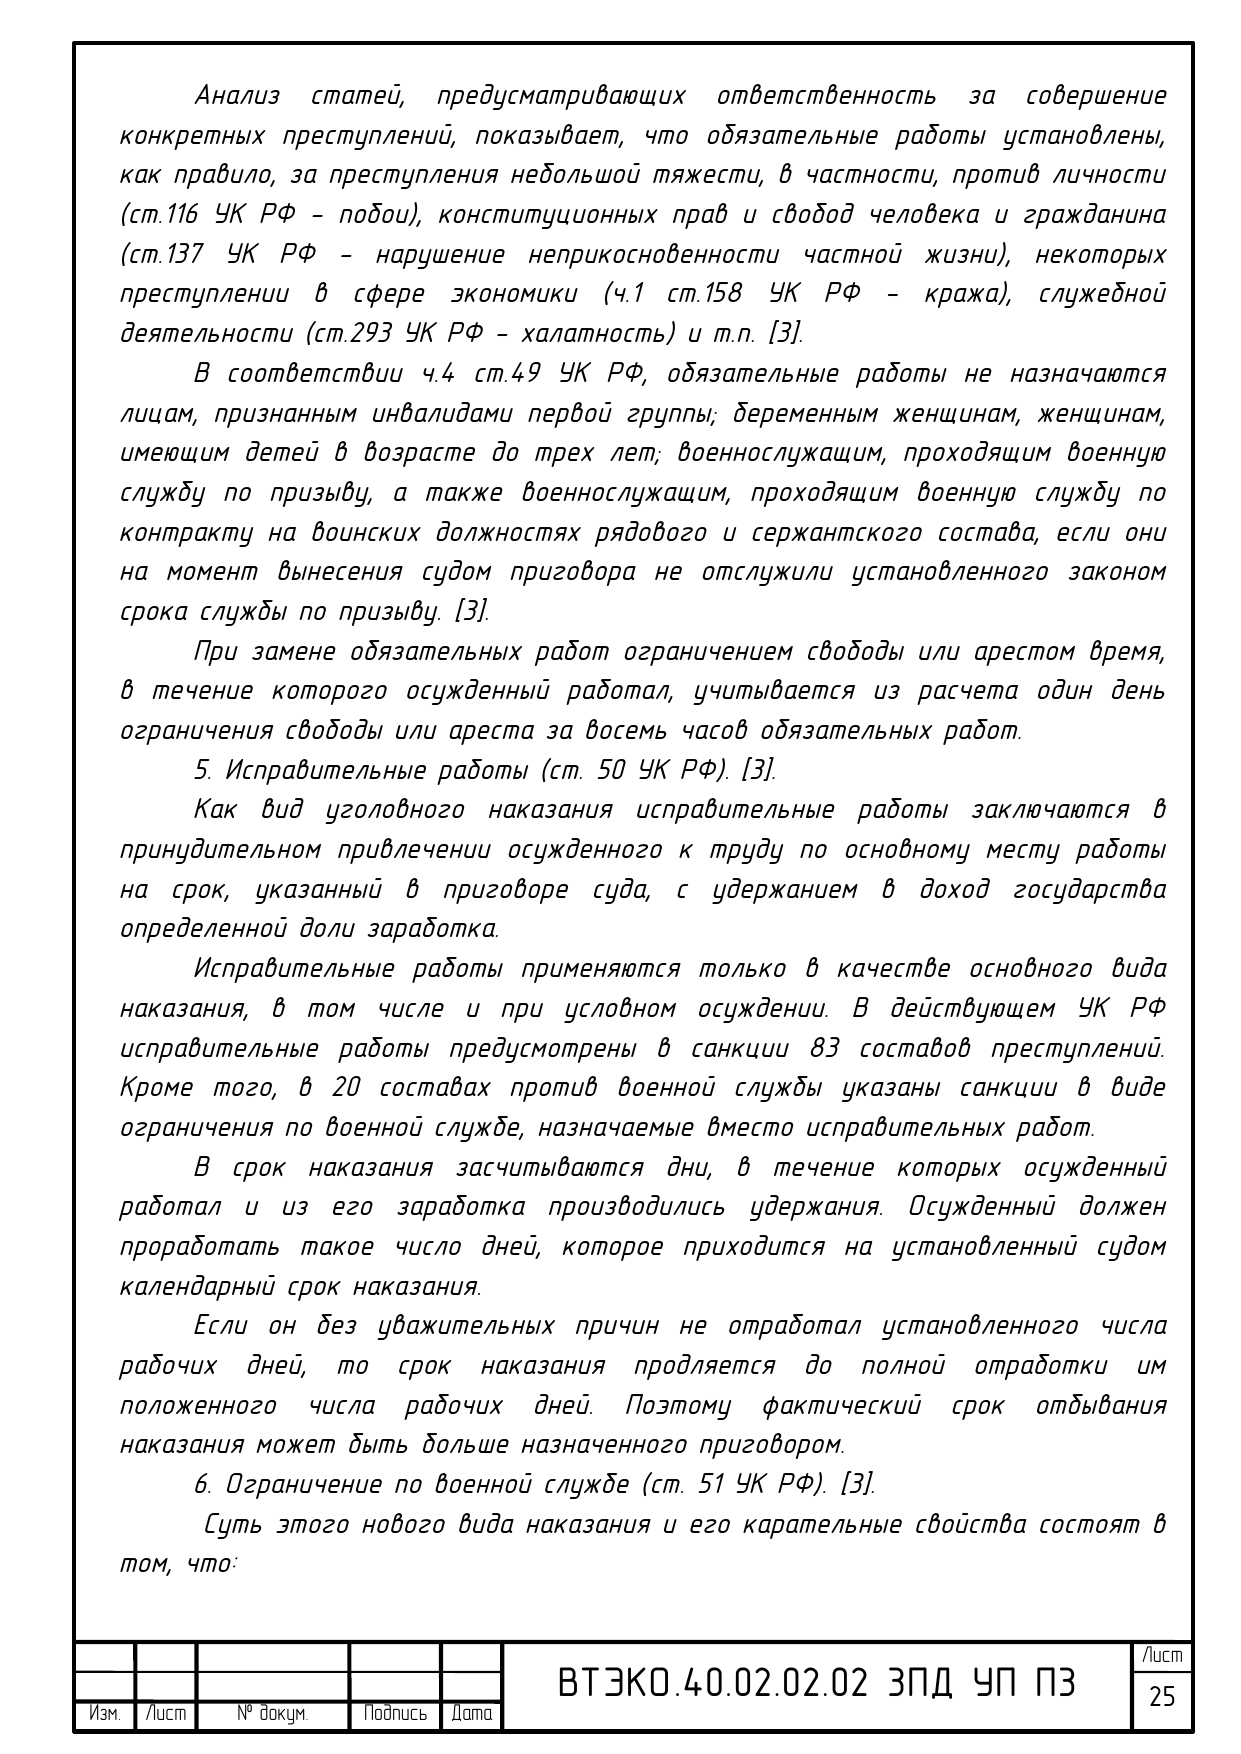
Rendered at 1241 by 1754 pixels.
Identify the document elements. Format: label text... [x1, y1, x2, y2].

text В соответствии ч.4 ст.49 УК РФ, обязательные работы не назначаются лицам, признанным инвалидами первой группы; беременным женщинам, женщинам, имеющим детей в возрасте до трех лет; военнослужащим, проходящим военную службу по призыву, а также военнослужащим, проходящим военную службу по контракту на воинских должностях рядового и сержантского состава, если они на момент вынесения судом приговора не отслужили установленного законом срока службы по призыву. [3]. [118, 362, 1166, 627]
text Исправительные работы применяются только в качестве основного вида наказания, в том числе и при условном осуждении. В действующем УК РФ исправительные работы предусмотрены в санкции 83 составов преступлений. Кроме того, в 20 составах против военной службы указаны санкции в виде ограничения по военной службе, назначаемые вместо исправительных работ. [118, 957, 1166, 1143]
text Как вид уголовного наказания исправительные работы заключаются в принудительном привлечении осужденного к труду по основному месту работы на срок, указанный в приговоре суда, с удержанием в доход государства определенной доли заработка. [118, 799, 1166, 944]
text В срок наказания засчитываются дни, в течение которых осужденный работал и из его заработка производились удержания. Осужденный должен проработать такое число дней, которое приходится на установленный судом календарный срок наказания. [118, 1156, 1166, 1301]
text Анализ статей, предусматривающих ответственность за совершение конкретных преступлений, показывает, что обязательные работы установлены, как правило, за преступления небольшой тяжести, в частности, против личности (ст.116 УК РФ - побои), конституционных прав и свобод человека и гражданина (ст.137 УК РФ - нарушение неприкосновенности частной жизни), некоторых преступлении в сфере экономики (ч.1 ст.158 УК РФ - кража), служебной деятельности (ст.293 УК РФ - халатность) и т.п. [3]. [118, 84, 1166, 349]
text 6. Ограничение по военной службе (ст. 51 УК РФ). [3]. [118, 1473, 1166, 1500]
text При замене обязательных работ ограничением свободы или арестом время, в течение которого осужденный работал, учитывается из расчета один день ограничения свободы или ареста за восемь часов обязательных работ. [118, 640, 1166, 746]
text 5. Исправительные работы (ст. 50 УК РФ). [3]. [118, 759, 1166, 786]
text Суть этого нового вида наказания и его карательные свойства состоят в том, что: [118, 1513, 1166, 1579]
text Если он без уважительных причин не отработал установленного числа рабочих дней, то срок наказания продляется до полной отработки им положенного числа рабочих дней. Поэтому фактический срок отбывания наказания может быть больше назначенного приговором. [118, 1315, 1166, 1460]
